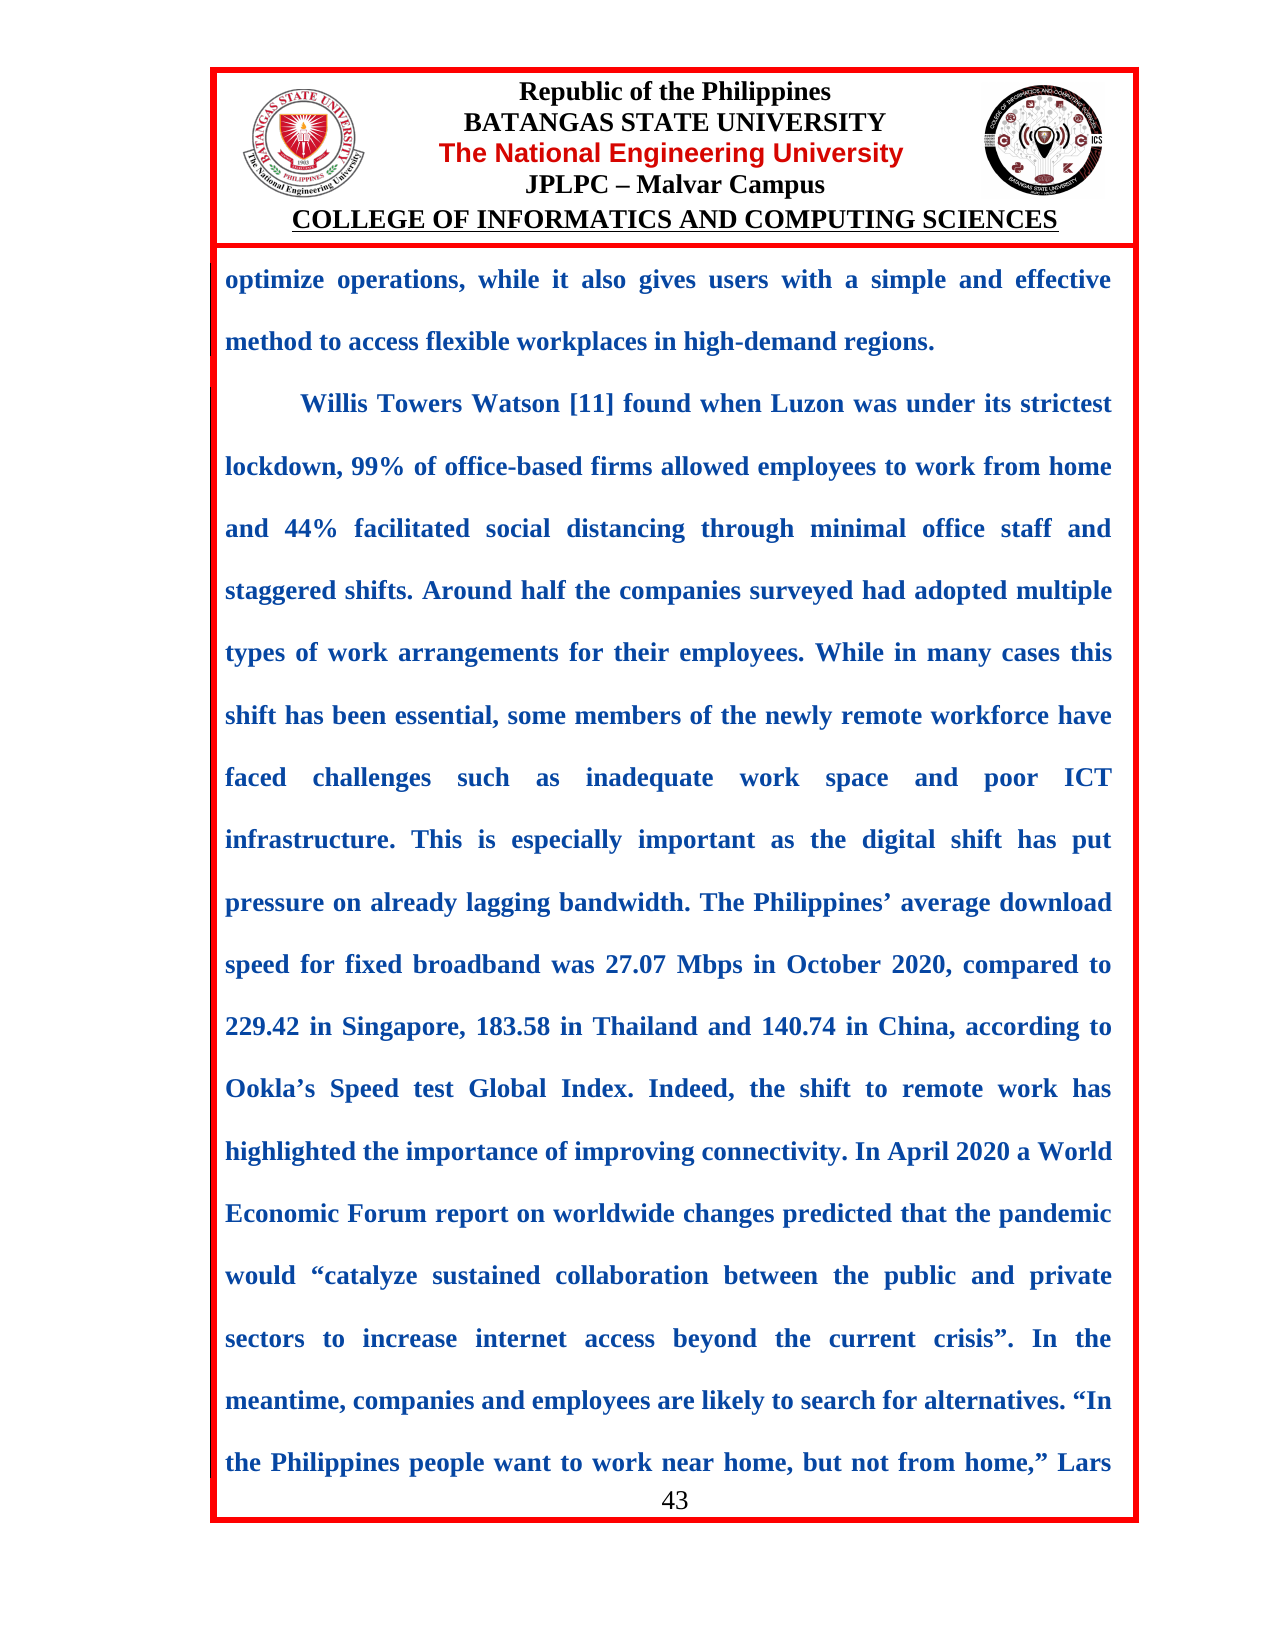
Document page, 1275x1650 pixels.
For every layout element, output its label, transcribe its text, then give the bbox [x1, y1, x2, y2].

picture [981, 82, 1105, 199]
picture [242, 89, 366, 199]
